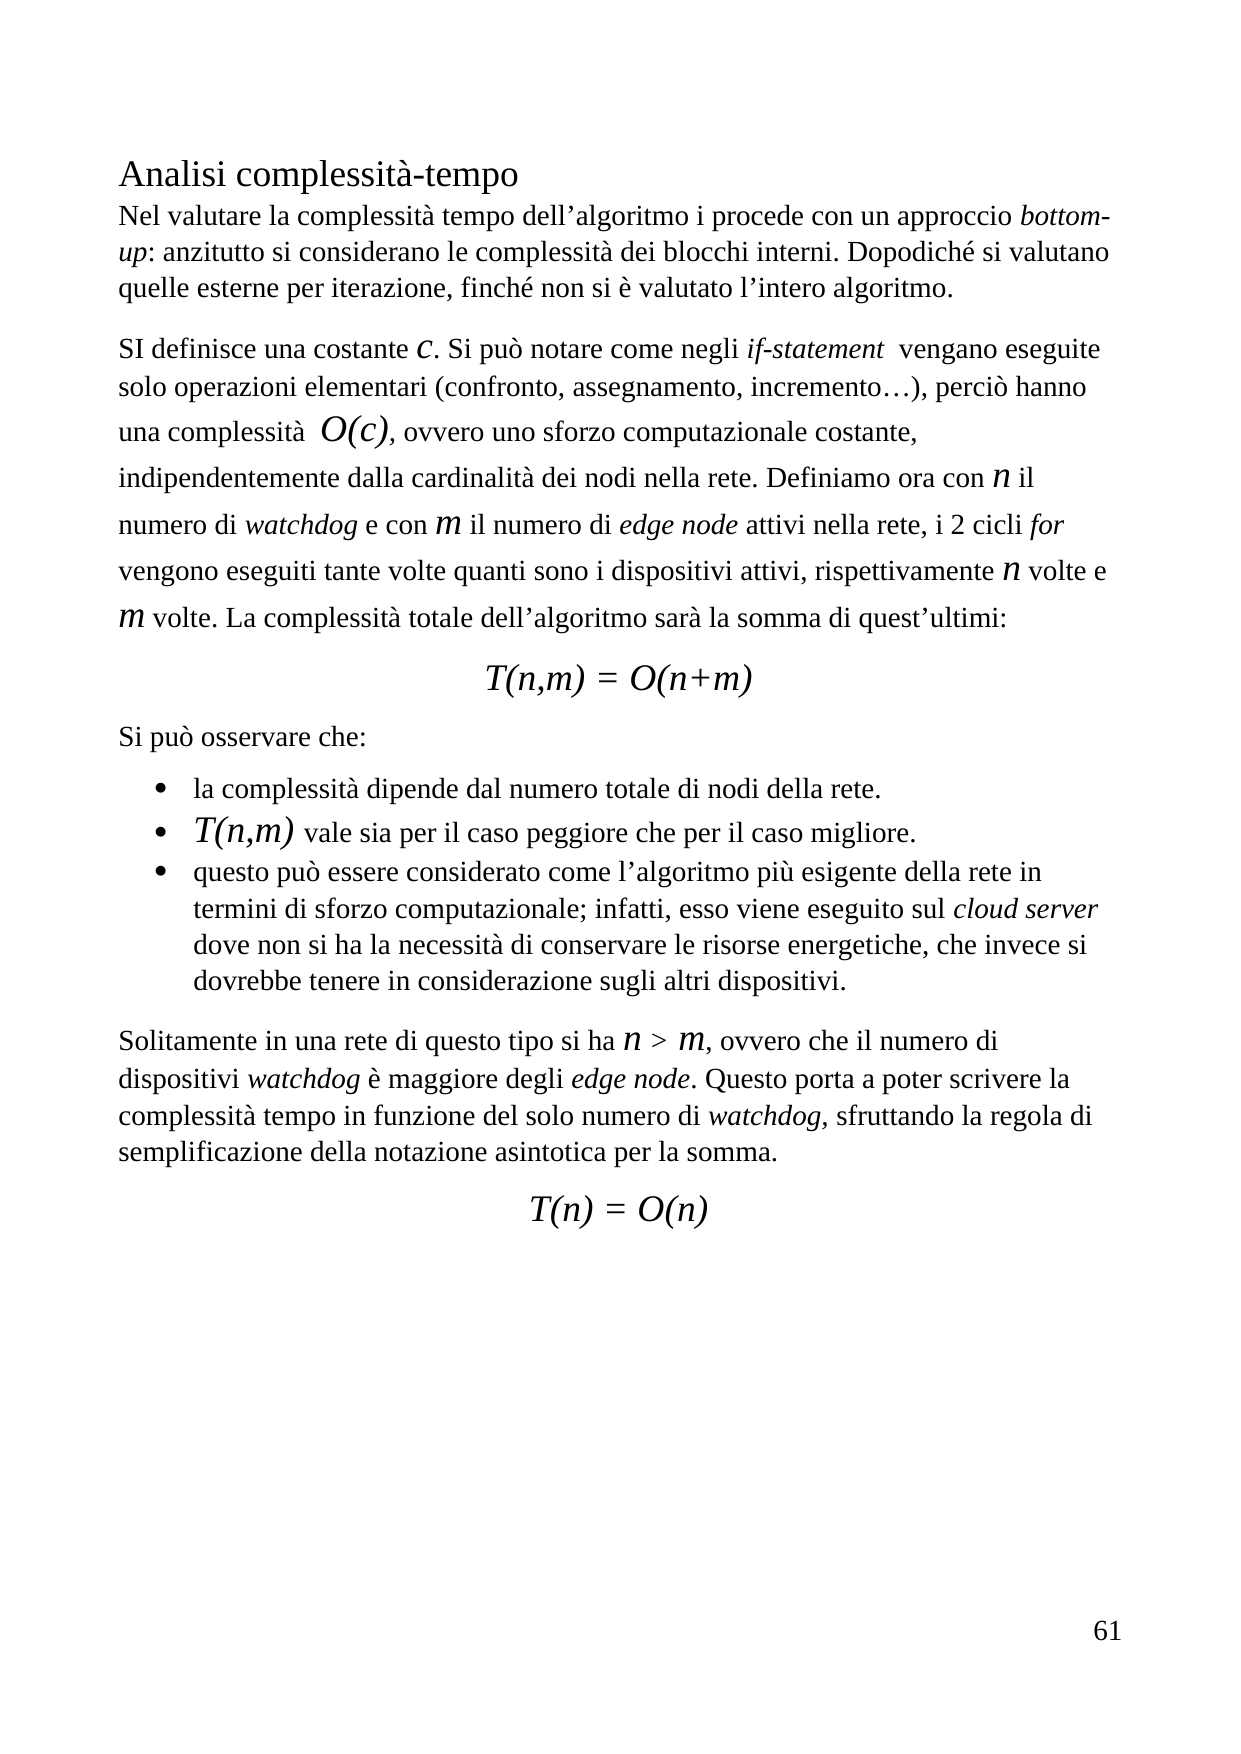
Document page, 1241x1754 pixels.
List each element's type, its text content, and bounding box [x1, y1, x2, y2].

list questo può essere considerato come l’algoritmo più esigente della rete in termini di sforzo computazionale; infatti, esso viene eseguito sul cloud server dove non si ha la necessità di conservare le risorse energetiche, che invece si dovrebbe tenere in considerazione sugli altri dispositivi. [156, 854, 1122, 997]
text T(n) = O(n) [118, 1187, 1122, 1230]
list T(n,m) vale sia per il caso peggiore che per il caso migliore. [156, 808, 1122, 851]
text Si può osservare che: [118, 719, 1122, 752]
text T(n,m) = O(n+m) [118, 656, 1122, 699]
text Solitamente in una rete di questo tipo si ha n > m, ovvero che il numero di dispositivi watchdog è maggiore degli edge node. Questo porta a poter scrivere la complessità tempo in funzione del solo numero di watchdog, sfruttando la regola di semplificazione della notazione asintotica per la somma. [118, 1016, 1122, 1167]
list la complessità dipende dal numero totale di nodi della rete. [156, 772, 1122, 805]
text SI definisce una costante c. Si può notare come negli if-statement vengano eseguite solo operazioni elementari (confronto, assegnamento, incremento…), perciò hanno una complessità O(c), ovvero uno sforzo computazionale costante, indipendentemente dalla cardinalità dei nodi nella rete. Definiamo ora con n il numero di watchdog e con m il numero di edge node attivi nella rete, i 2 cicli for vengono eseguiti tante volte quanti sono i dispositivi attivi, rispettivamente n volte e m volte. La complessità totale dell’algoritmo sarà la somma di quest’ultimi: [118, 323, 1122, 636]
text Nel valutare la complessità tempo dell’algoritmo i procede con un approccio bottom-up: anzitutto si considerano le complessità dei blocchi interni. Dopodiché si valutano quelle esterne per iterazione, finché non si è valutato l’intero algoritmo. [118, 198, 1122, 304]
subtitle Analisi complessità-tempo [118, 152, 1122, 195]
